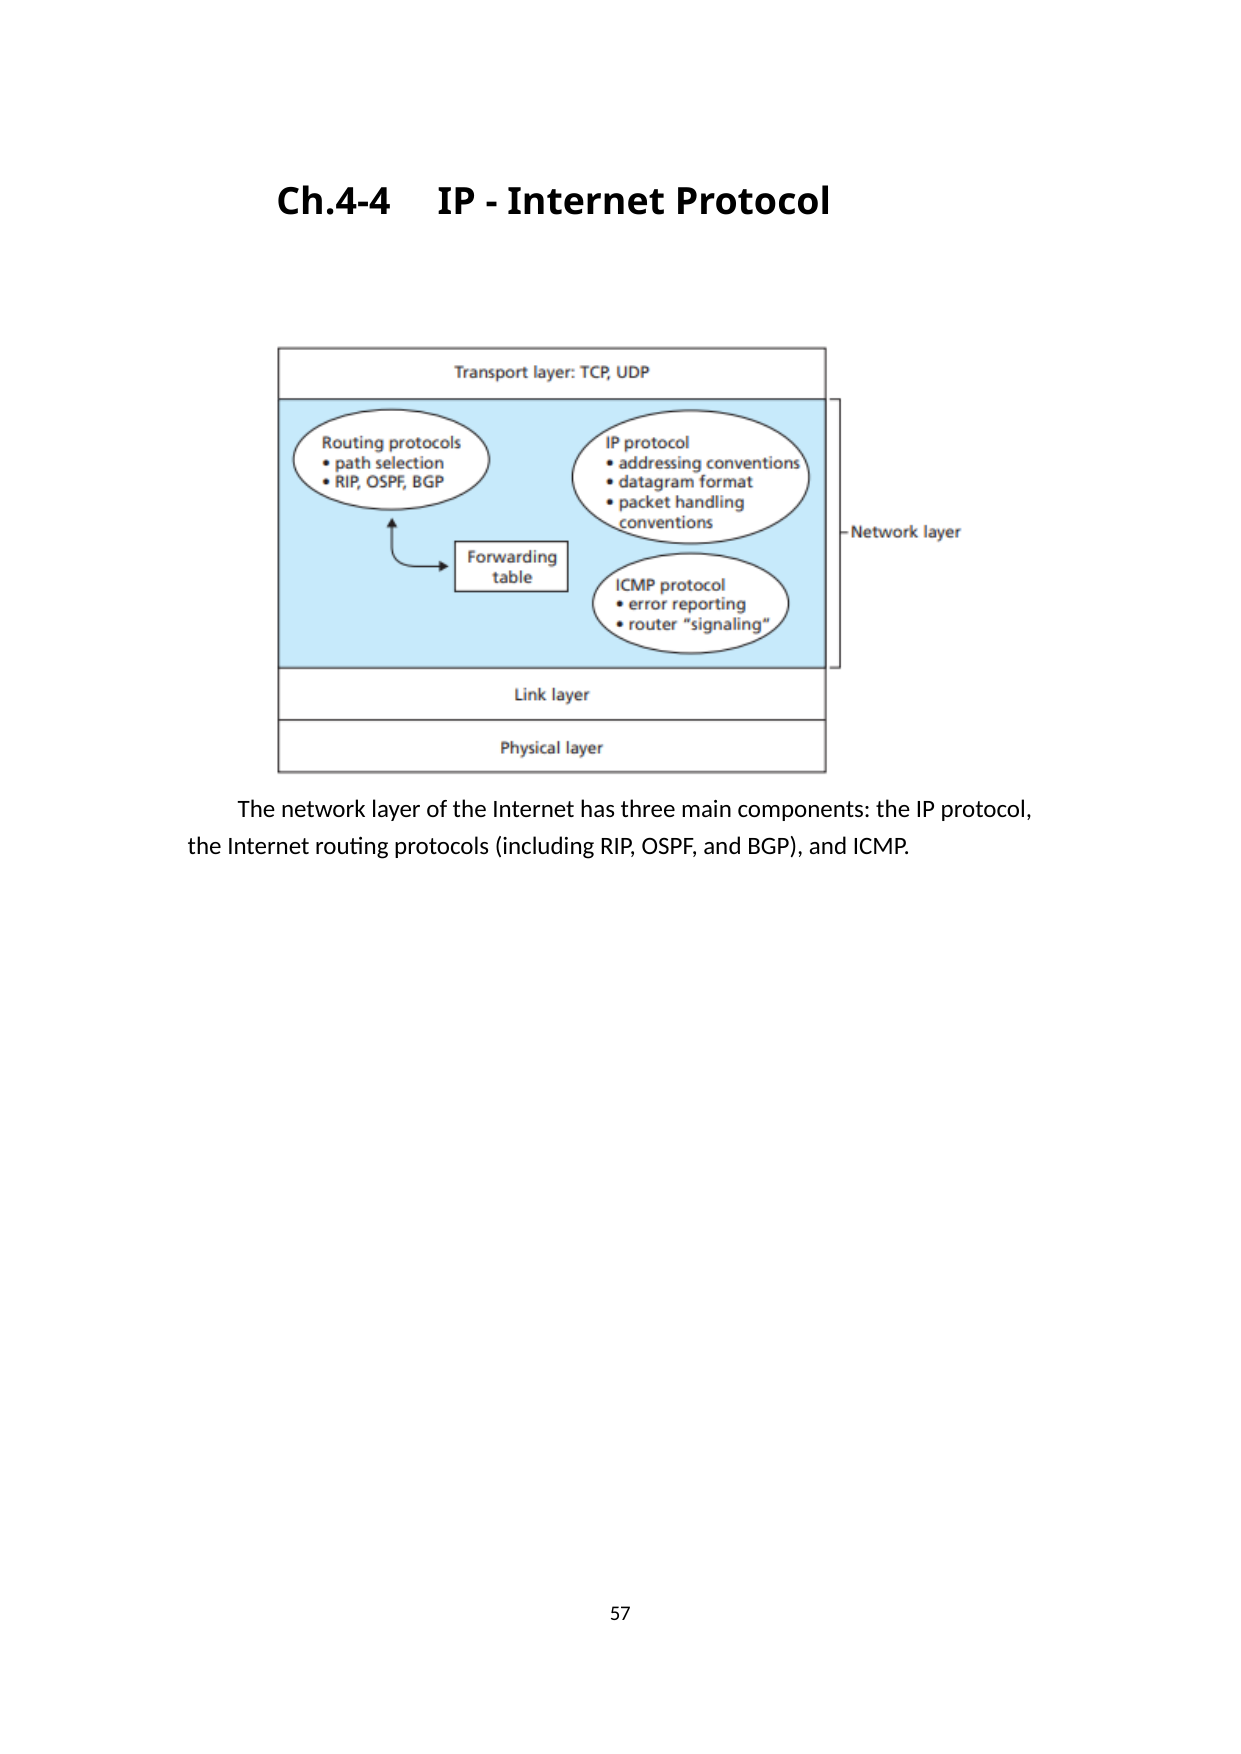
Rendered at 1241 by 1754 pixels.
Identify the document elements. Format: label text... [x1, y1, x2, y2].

subtitle IP - Internet Protocol [276, 162, 1053, 237]
picture [270, 339, 970, 782]
text The network layer of the Internet has three main components: the IP protocol, the Internet routing protocols (including RIP, OSPF, and BGP), and ICMP. [187, 789, 1053, 864]
